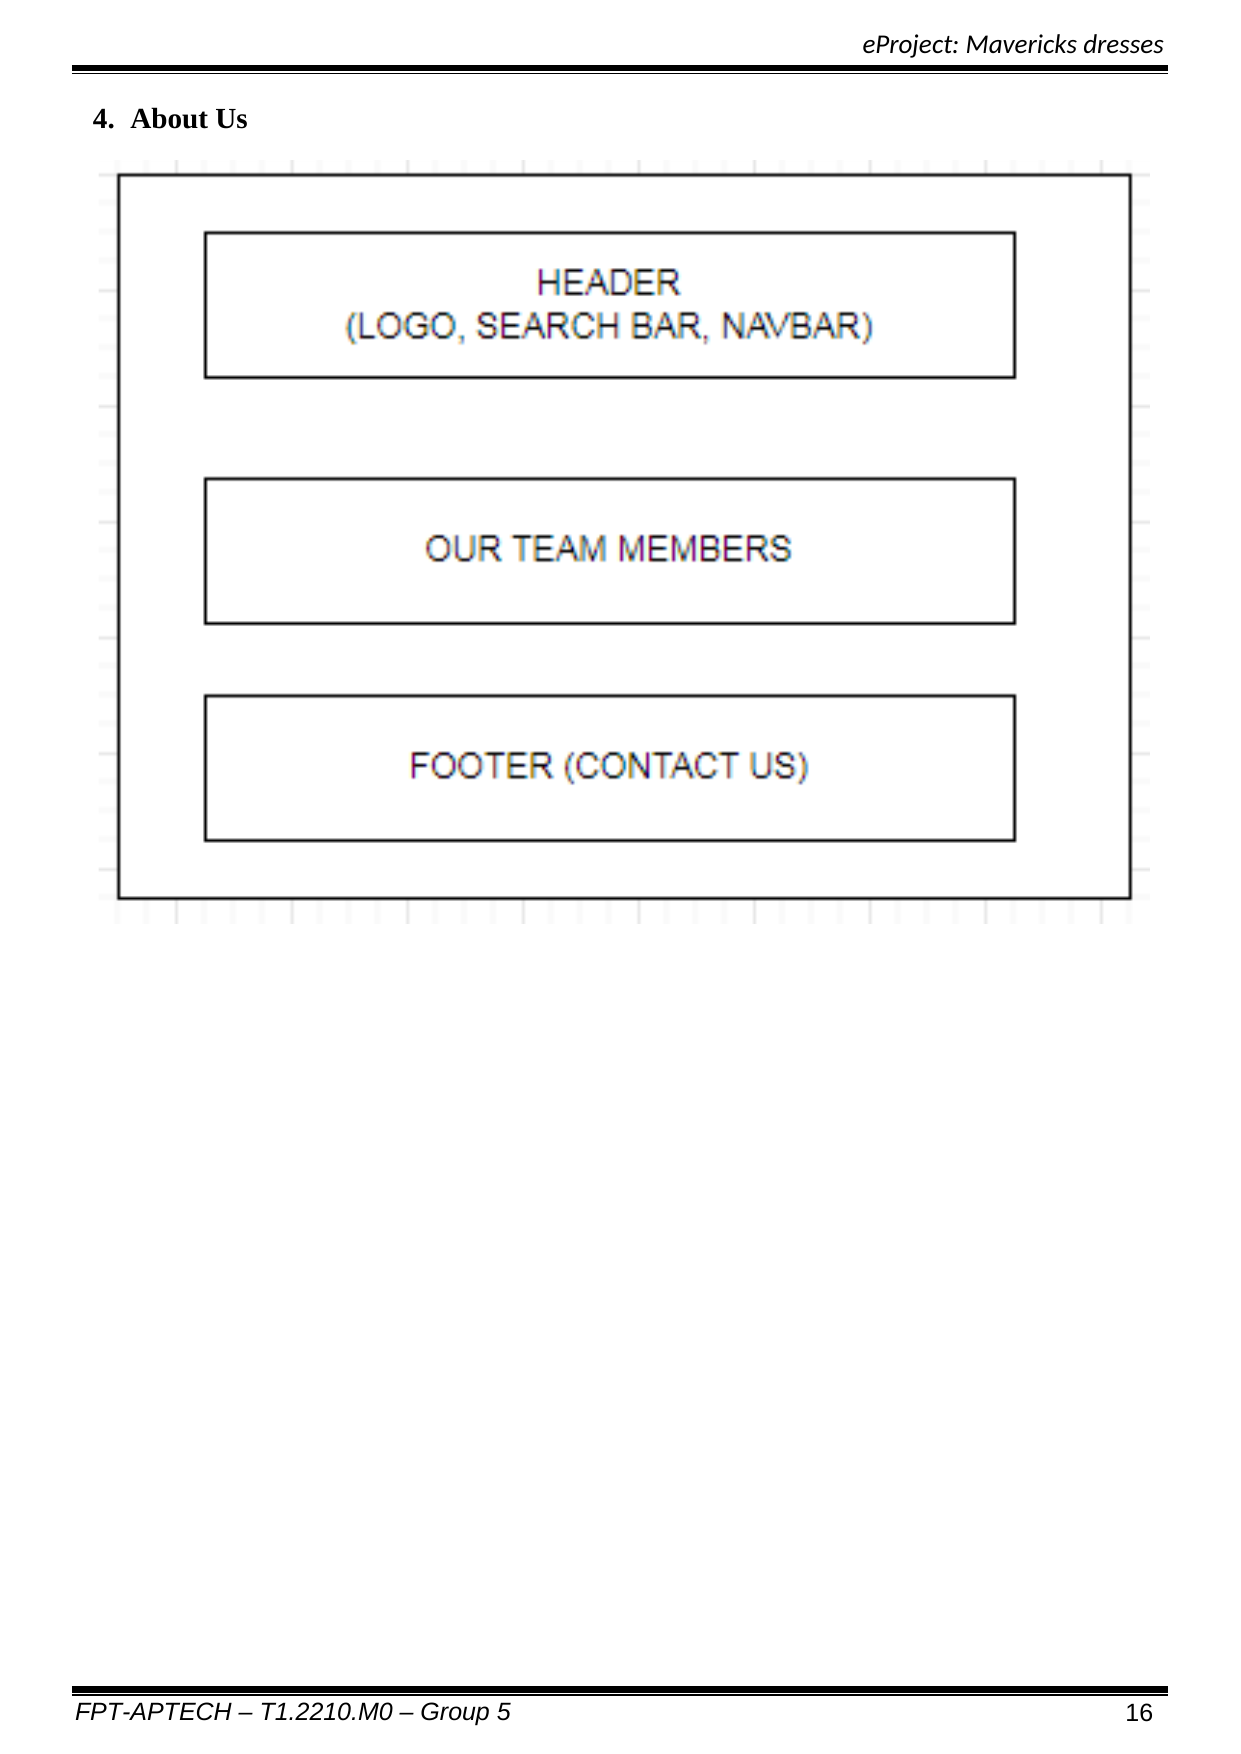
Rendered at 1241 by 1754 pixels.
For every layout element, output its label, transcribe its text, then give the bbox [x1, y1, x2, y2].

list About Us [93, 102, 1203, 135]
picture [98, 160, 1150, 924]
